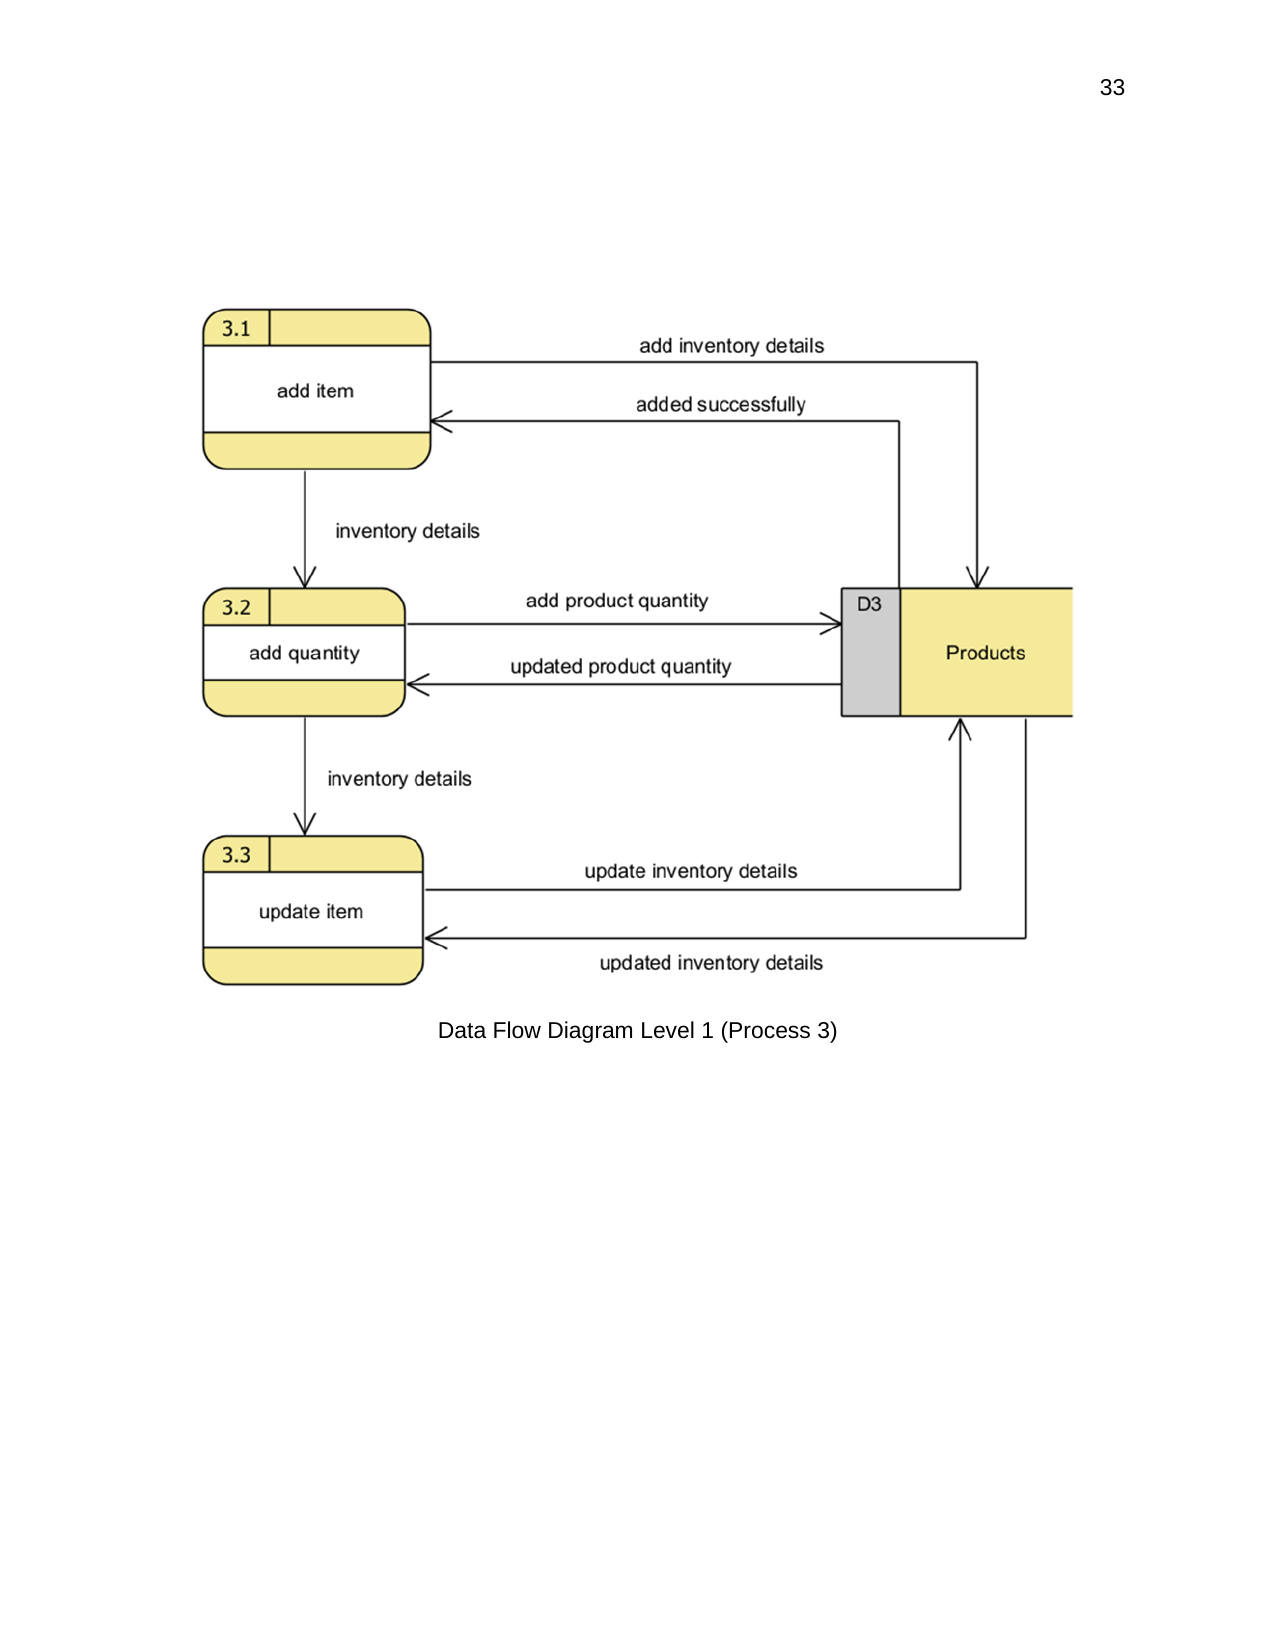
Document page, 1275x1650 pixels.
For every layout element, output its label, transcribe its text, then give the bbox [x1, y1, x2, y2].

text Data Flow Diagram Level 1 (Process 3) [150, 1017, 1125, 1043]
picture [167, 285, 1108, 998]
